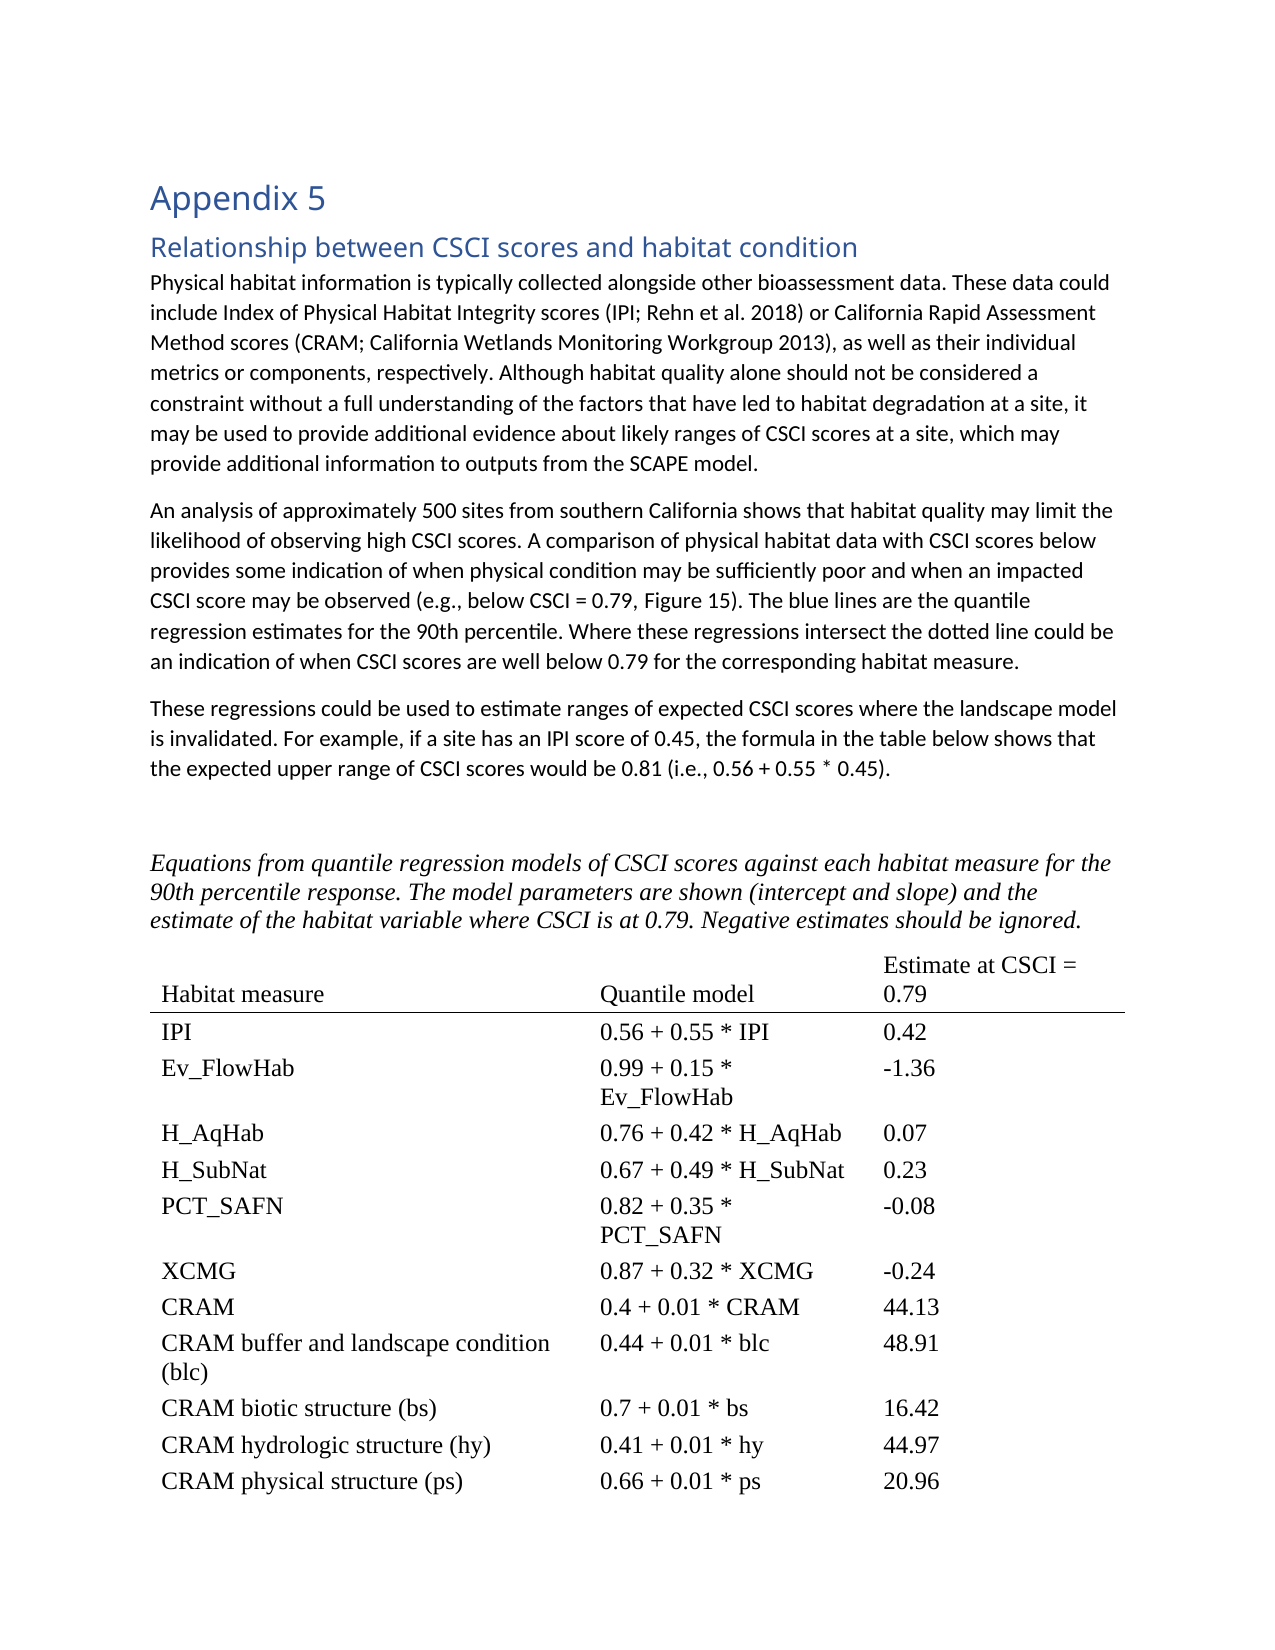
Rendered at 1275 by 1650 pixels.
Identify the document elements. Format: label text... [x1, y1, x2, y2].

table_cell 0.42 [872, 1013, 1125, 1050]
text These regressions could be used to estimate ranges of expected CSCI scores where the landscape model is invalidated. For example, if a site has an IPI score of 0.45, the formula in the table below shows that the expected upper range of CSCI scores would be 0.81 (i.e., 0.56 + 0.55 * 0.45). [150, 694, 1125, 782]
subtitle Relationship between CSCI scores and habitat condition [150, 228, 1125, 265]
table_header Quantile model [589, 947, 872, 1012]
table_header Habitat measure [150, 947, 588, 1012]
table_cell 48.91 [872, 1325, 1125, 1390]
table_cell 0.82 + 0.35 * PCT_SAFN [589, 1187, 872, 1252]
table_cell Ev_FlowHab [150, 1050, 588, 1115]
table_cell CRAM hydrologic structure (hy) [150, 1426, 588, 1462]
table_cell IPI [150, 1013, 588, 1050]
table_cell 0.4 + 0.01 * CRAM [589, 1289, 872, 1325]
table_cell 0.23 [872, 1151, 1125, 1187]
table_cell 44.13 [872, 1289, 1125, 1325]
table_cell 0.87 + 0.32 * XCMG [589, 1252, 872, 1288]
text Physical habitat information is typically collected alongside other bioassessment data. These data could include Index of Physical Habitat Integrity scores (IPI; Rehn et al. 2018) or California Rapid Assessment Method scores (CRAM; California Wetlands Monitoring Workgroup 2013), as well as their individual metrics or components, respectively. Although habitat quality alone should not be considered a constraint without a full understanding of the factors that have led to habitat degradation at a site, it may be used to provide additional evidence about likely ranges of CSCI scores at a site, which may provide additional information to outputs from the SCAPE model. [150, 268, 1125, 477]
table_cell 0.66 + 0.01 * ps [589, 1462, 872, 1498]
table_cell 0.07 [872, 1115, 1125, 1151]
table_cell -0.08 [872, 1187, 1125, 1252]
table_cell 44.97 [872, 1426, 1125, 1462]
table_cell 16.42 [872, 1390, 1125, 1426]
table_cell PCT_SAFN [150, 1187, 588, 1252]
table_header Estimate at CSCI = 0.79 [872, 947, 1125, 1012]
table_cell CRAM buffer and landscape condition (blc) [150, 1325, 588, 1390]
table_cell 0.56 + 0.55 * IPI [589, 1013, 872, 1050]
table_cell H_SubNat [150, 1151, 588, 1187]
table_cell 0.67 + 0.49 * H_SubNat [589, 1151, 872, 1187]
table_cell 0.76 + 0.42 * H_AqHab [589, 1115, 872, 1151]
table_cell 0.41 + 0.01 * hy [589, 1426, 872, 1462]
table_cell 0.44 + 0.01 * blc [589, 1325, 872, 1390]
table_cell CRAM biotic structure (bs) [150, 1390, 588, 1426]
table_cell -0.24 [872, 1252, 1125, 1288]
table_cell CRAM physical structure (ps) [150, 1462, 588, 1498]
table_cell 0.99 + 0.15 * Ev_FlowHab [589, 1050, 872, 1115]
text An analysis of approximately 500 sites from southern California shows that habitat quality may limit the likelihood of observing high CSCI scores. A comparison of physical habitat data with CSCI scores below provides some indication of when physical condition may be sufficiently poor and when an impacted CSCI score may be observed (e.g., below CSCI = 0.79, Figure 15). The blue lines are the quantile regression estimates for the 90th percentile. Where these regressions intersect the dotted line could be an indication of when CSCI scores are well below 0.79 for the corresponding habitat measure. [150, 496, 1125, 675]
table_cell -1.36 [872, 1050, 1125, 1115]
table_cell 0.7 + 0.01 * bs [589, 1390, 872, 1426]
table_cell H_AqHab [150, 1115, 588, 1151]
table_cell XCMG [150, 1252, 588, 1288]
text Equations from quantile regression models of CSCI scores against each habitat measure for the 90th percentile response. The model parameters are shown (intercept and slope) and the estimate of the habitat variable where CSCI is at 0.79. Negative estimates should be ignored. [150, 848, 1125, 934]
table_cell CRAM [150, 1289, 588, 1325]
table_cell 20.96 [872, 1462, 1125, 1498]
subtitle Appendix 5 [150, 175, 1125, 220]
